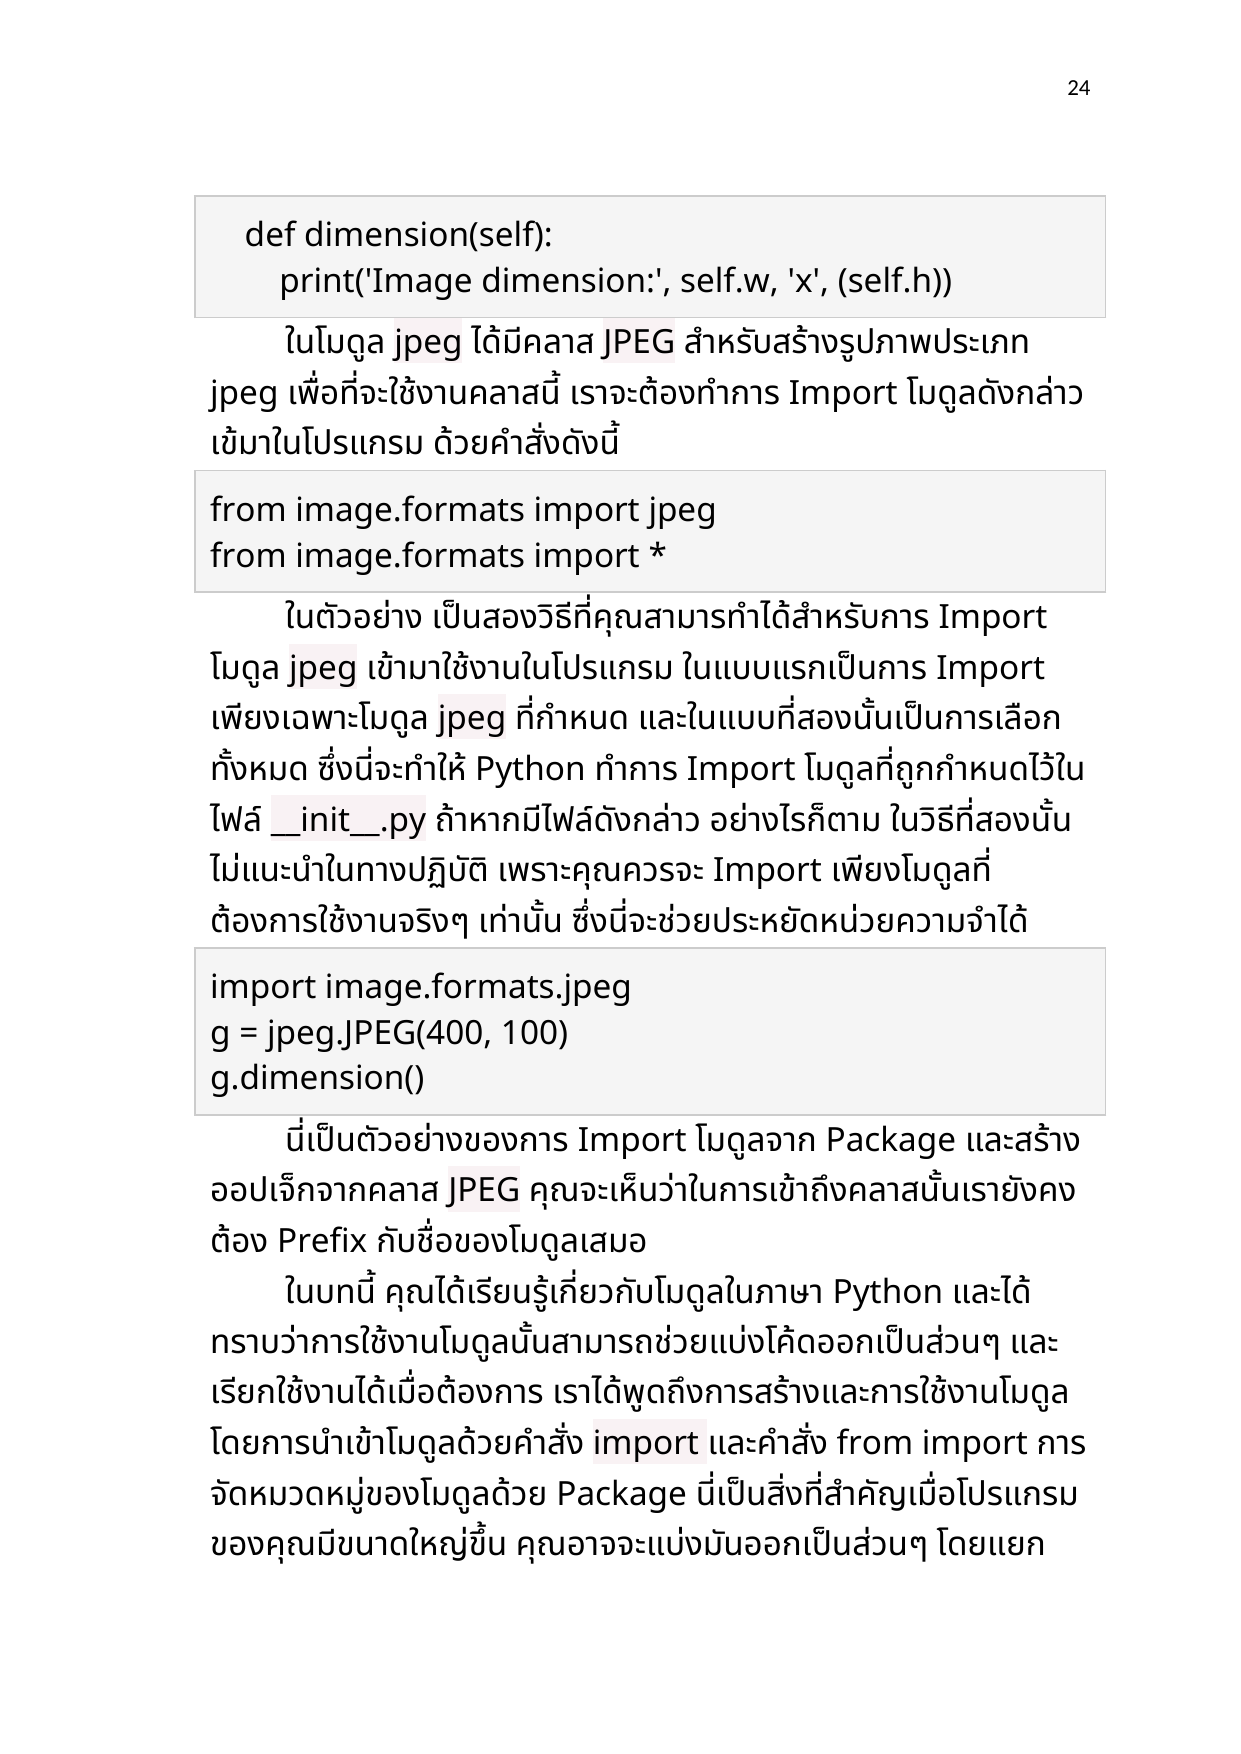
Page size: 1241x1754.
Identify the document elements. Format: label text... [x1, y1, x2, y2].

text ในตัวอย่าง เป็นสองวิธีที่คุณสามารทำได้สำหรับการ Import โมดูล jpeg เข้ามาใช้งานในโปรแกรม ในแบบแรกเป็นการ Import เพียงเฉพาะโมดูล jpeg ที่กำหนด และในแบบที่สองนั้นเป็นการเลือกทั้งหมด ซึ่งนี่จะทำให้ Python ทำการ Import โมดูลที่ถูกกำหนดไว้ในไฟล์ __init__.py ถ้าหากมีไฟล์ดังกล่าว อย่างไรก็ตาม ในวิธีที่สองนั้นไม่แนะนำในทางปฏิบัติ เพราะคุณควรจะ Import เพียงโมดูลที่ต้องการใช้งานจริงๆ เท่านั้น ซึ่งนี่จะช่วยประหยัดหน่วยความจำได้ [210, 593, 1090, 947]
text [196, 197, 1105, 317]
text ในโมดูล jpeg ได้มีคลาส JPEG สำหรับสร้างรูปภาพประเภท jpeg เพื่อที่จะใช้งานคลาสนี้ เราจะต้องทำการ Import โมดูลดังกล่าวเข้มาในโปรแกรม ด้วยคำสั่งดังนี้ [210, 318, 1090, 470]
text นี่เป็นตัวอย่างของการ Import โมดูลจาก Package และสร้างออปเจ็กจากคลาส JPEG คุณจะเห็นว่าในการเข้าถึงคลาสนั้นเรายังคงต้อง Prefix กับชื่อของโมดูลเสมอ [210, 1116, 1090, 1267]
text import image.formats.jpeg g = jpeg.JPEG(400, 100) g.dimension() [196, 949, 1105, 1114]
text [210, 1267, 1090, 1571]
text from image.formats import jpeg from image.formats import * [196, 471, 1105, 591]
